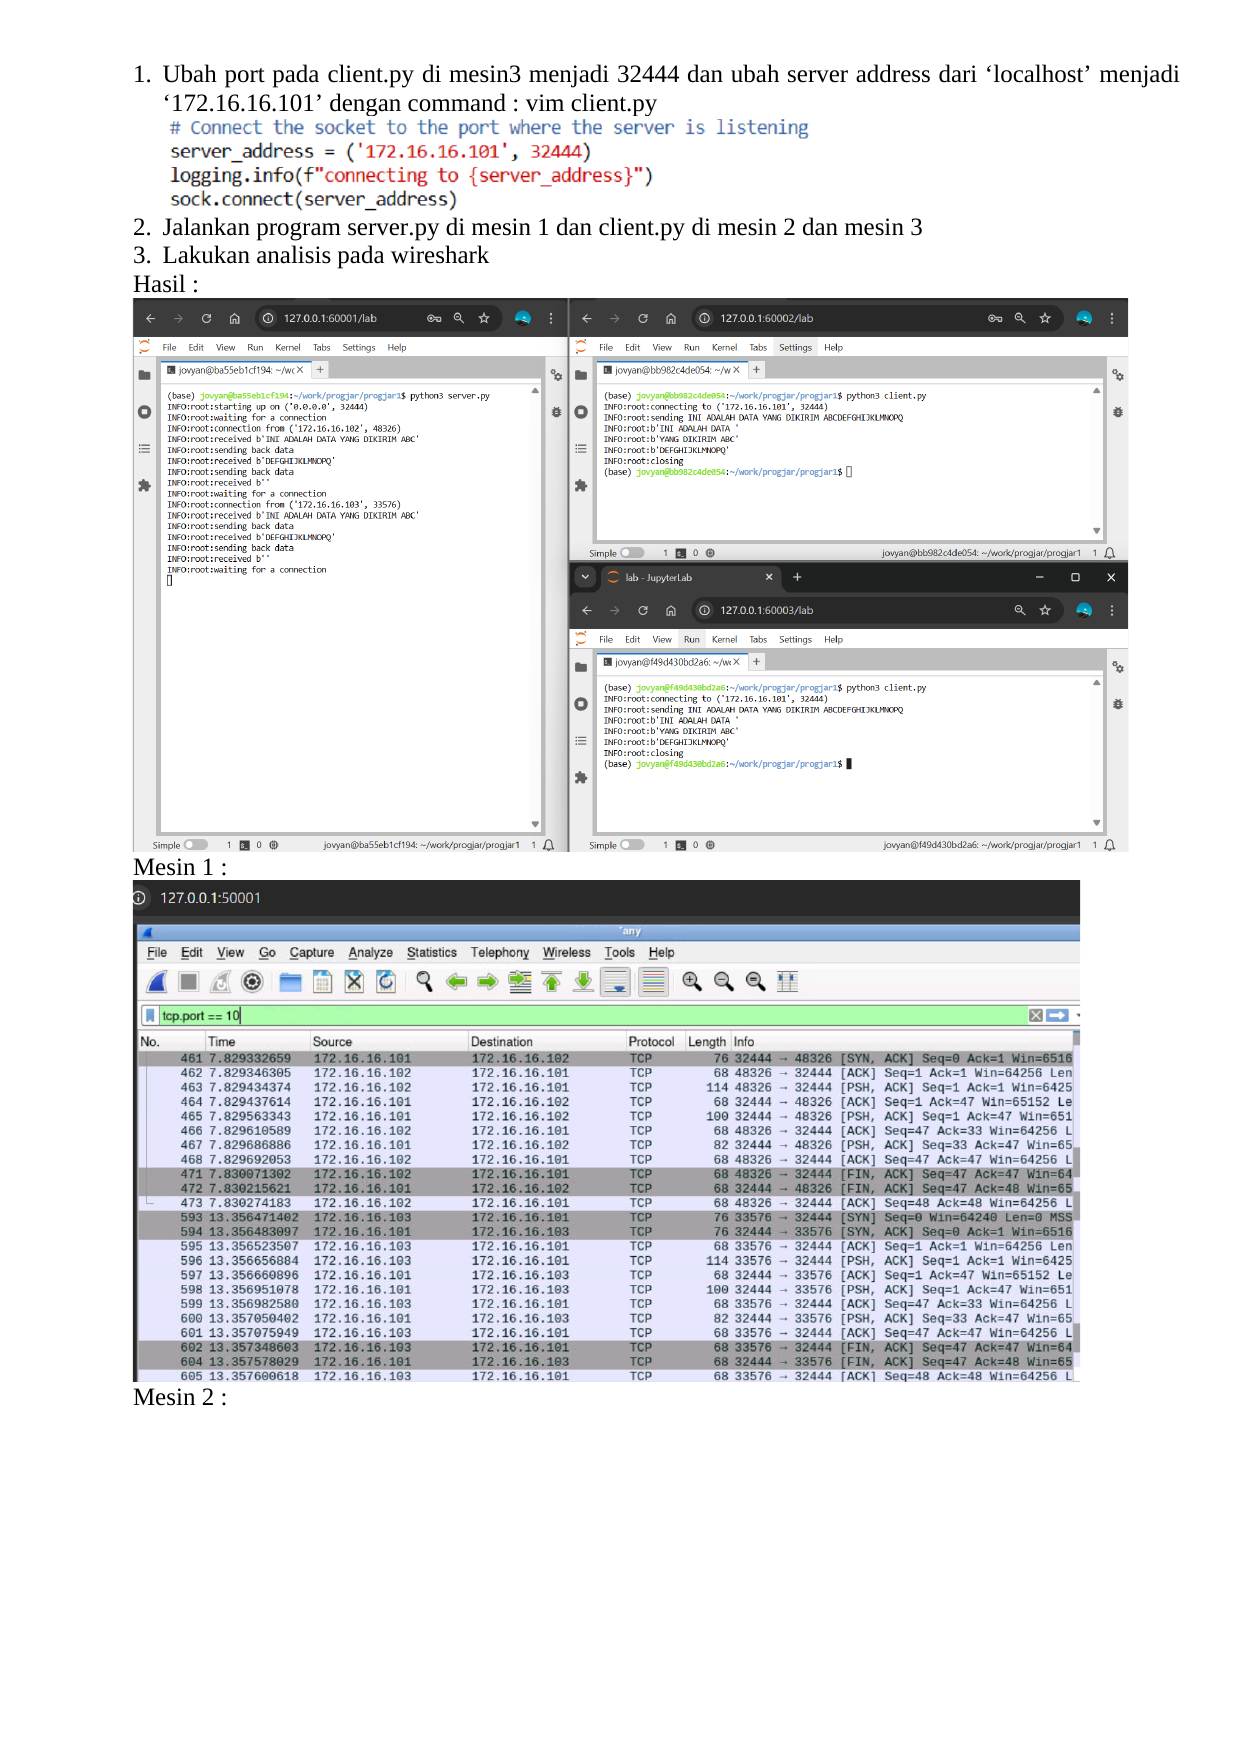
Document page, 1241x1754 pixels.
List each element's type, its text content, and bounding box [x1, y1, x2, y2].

picture [162, 116, 815, 212]
list Ubah port pada client.py di mesin3 menjadi 32444 dan ubah server address dari ‘localhost’ menjadi ‘172.16.16.101’ dengan command : vim client.py [133, 59, 1181, 117]
text Mesin 1 : [133, 852, 1181, 881]
text Mesin 2 : [133, 1382, 1181, 1411]
text Hasil : [133, 269, 1181, 298]
picture [132, 298, 1129, 852]
picture [132, 880, 1081, 1382]
list Jalankan program server.py di mesin 1 dan client.py di mesin 2 dan mesin 3 [133, 212, 1181, 241]
list Lakukan analisis pada wireshark [133, 241, 1181, 269]
